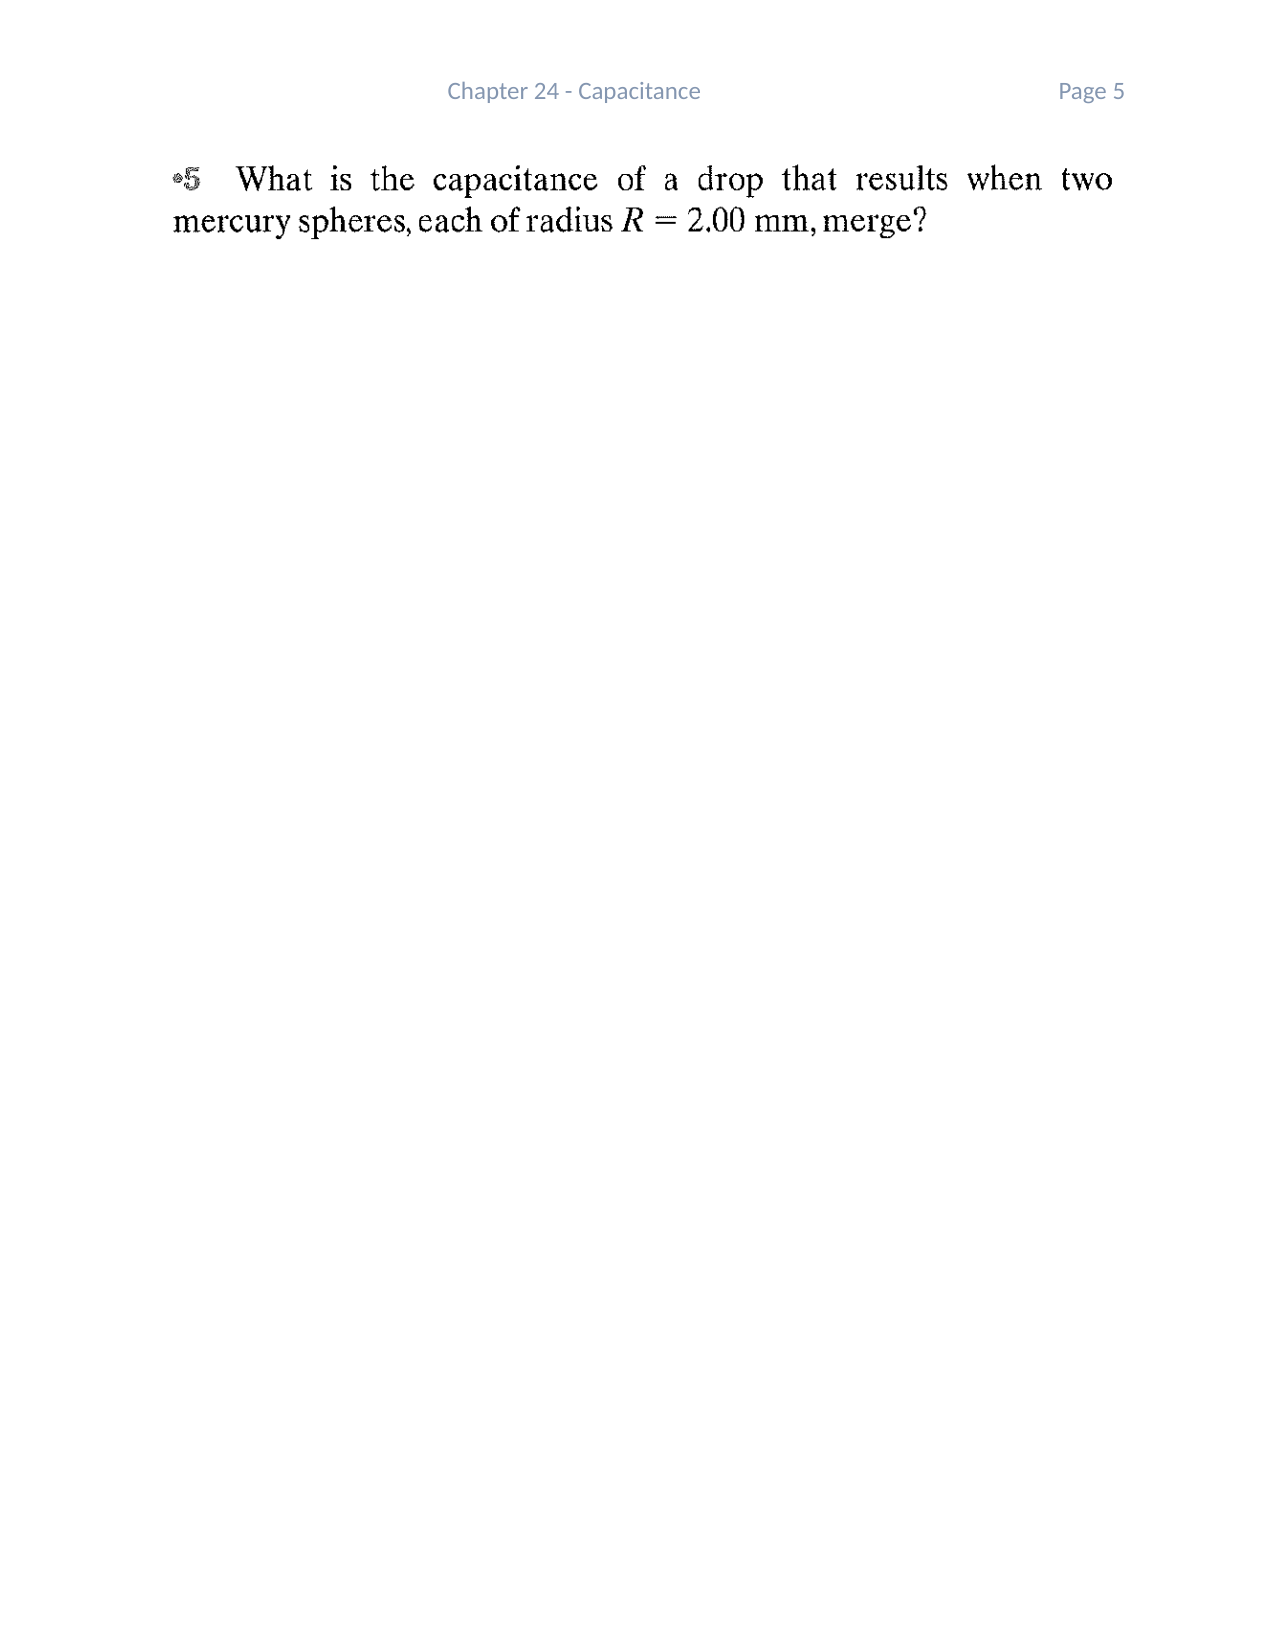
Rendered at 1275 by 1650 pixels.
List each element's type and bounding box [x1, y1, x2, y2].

picture [150, 150, 1125, 248]
